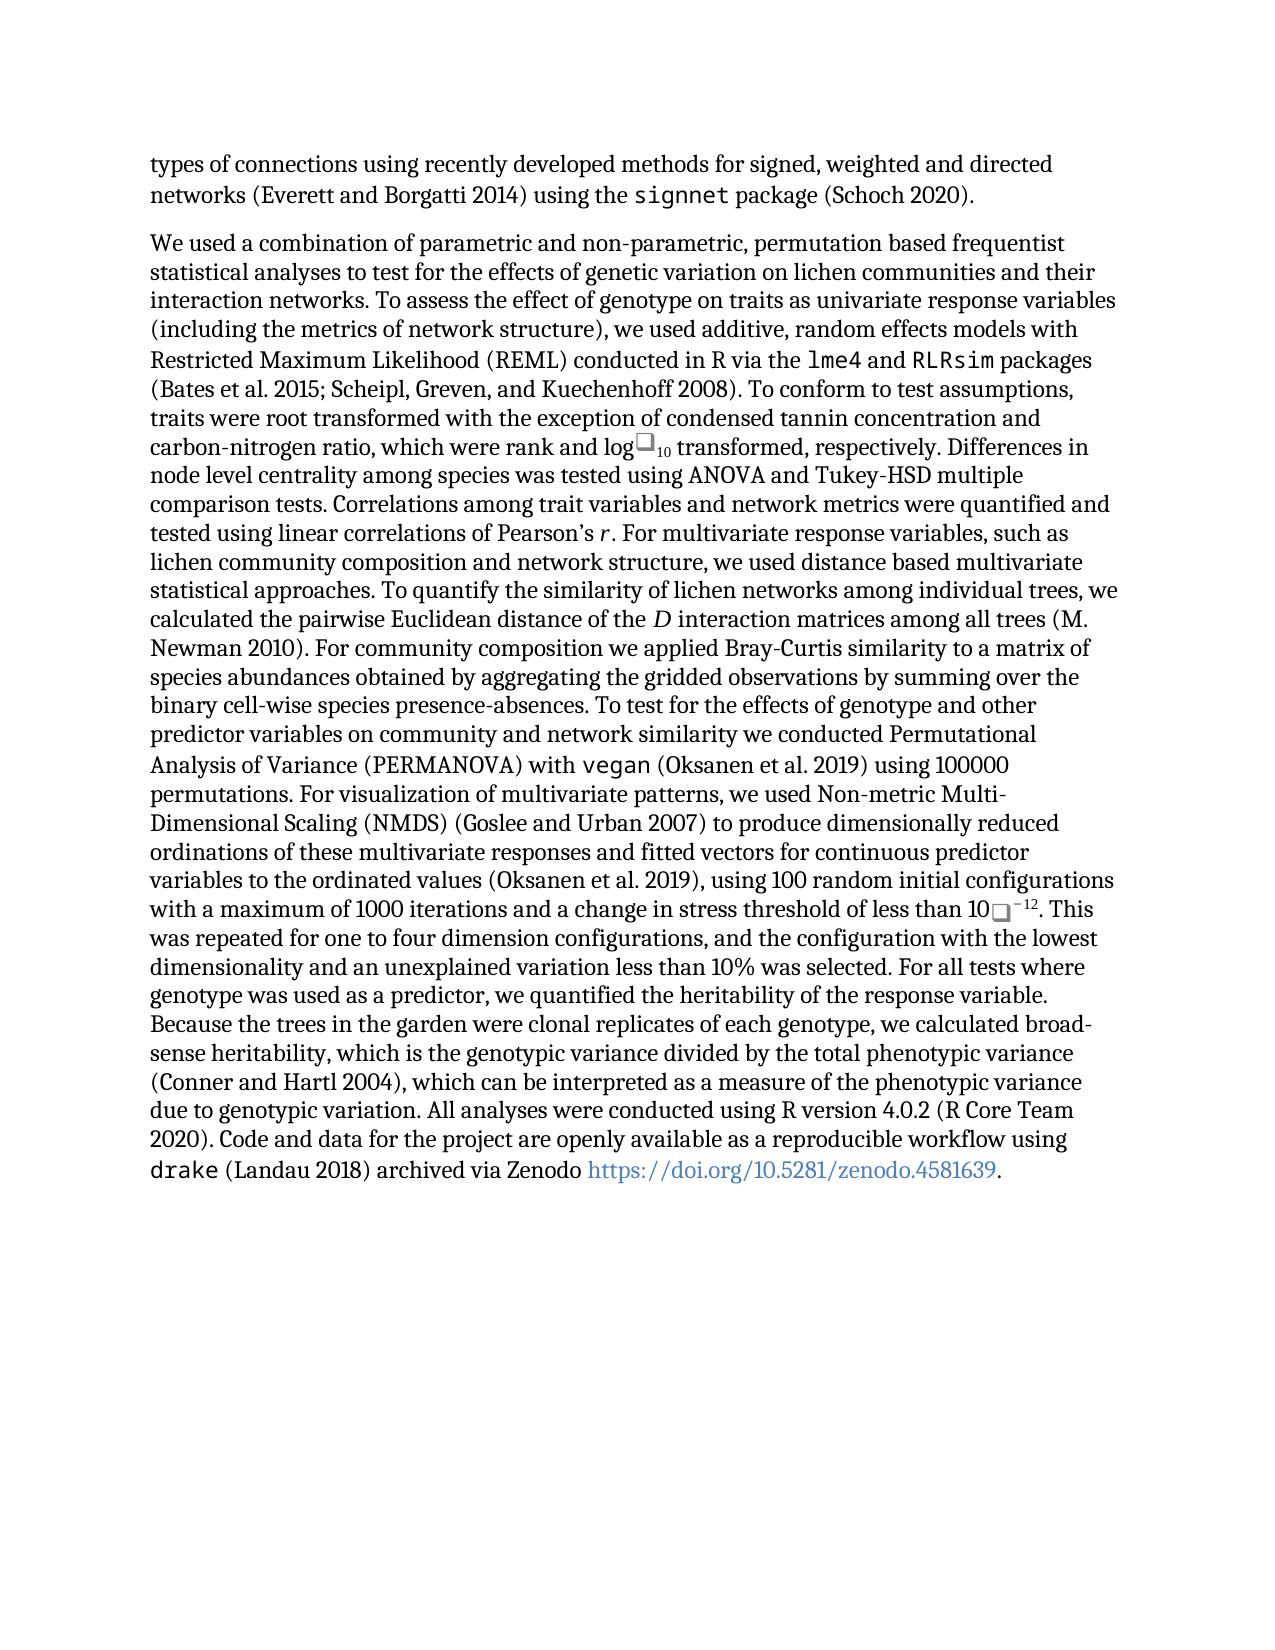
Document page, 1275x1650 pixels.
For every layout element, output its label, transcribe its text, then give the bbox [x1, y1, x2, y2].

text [150, 150, 1125, 210]
text We used a combination of parametric and non-parametric, permutation based frequentist statistical analyses to test for the effects of genetic variation on lichen communities and their interaction networks. To assess the effect of genotype on traits as univariate response variables (including the metrics of network structure), we used additive, random effects models with Restricted Maximum Likelihood (REML) conducted in R via the lme4 and RLRsim packages (Bates et al. 2015; Scheipl, Greven, and Kuechenhoff 2008). To conform to test assumptions, traits were root transformed with the exception of condensed tannin concentration and carbon-nitrogen ratio, which were rank and log transformed, respectively. Differences in node level centrality among species was tested using ANOVA and Tukey-HSD multiple comparison tests. Correlations among trait variables and network metrics were quantified and tested using linear correlations of Pearson’s . For multivariate response variables, such as lichen community composition and network structure, we used distance based multivariate statistical approaches. To quantify the similarity of lichen networks among individual trees, we calculated the pairwise Euclidean distance of the interaction matrices among all trees (M. Newman 2010). For community composition we applied Bray-Curtis similarity to a matrix of species abundances obtained by aggregating the gridded observations by summing over the binary cell-wise species presence-absences. To test for the effects of genotype and other predictor variables on community and network similarity we conducted Permutational Analysis of Variance (PERMANOVA) with vegan (Oksanen et al. 2019) using 100000 permutations. For visualization of multivariate patterns, we used Non-metric Multi-Dimensional Scaling (NMDS) (Goslee and Urban 2007) to produce dimensionally reduced ordinations of these multivariate responses and fitted vectors for continuous predictor variables to the ordinated values (Oksanen et al. 2019), using 100 random initial configurations with a maximum of 1000 iterations and a change in stress threshold of less than 10. This was repeated for one to four dimension configurations, and the configuration with the lowest dimensionality and an unexplained variation less than 10% was selected. For all tests where genotype was used as a predictor, we quantified the heritability of the response variable. Because the trees in the garden were clonal replicates of each genotype, we calculated broad-sense heritability, which is the genotypic variance divided by the total phenotypic variance (Conner and Hartl 2004), which can be interpreted as a measure of the phenotypic variance due to genotypic variation. All analyses were conducted using R version 4.0.2 (R Core Team 2020). Code and data for the project are openly available as a reproducible workflow using drake (Landau 2018) archived via Zenodo https://doi.org/10.5281/zenodo.4581639. [150, 229, 1125, 1185]
